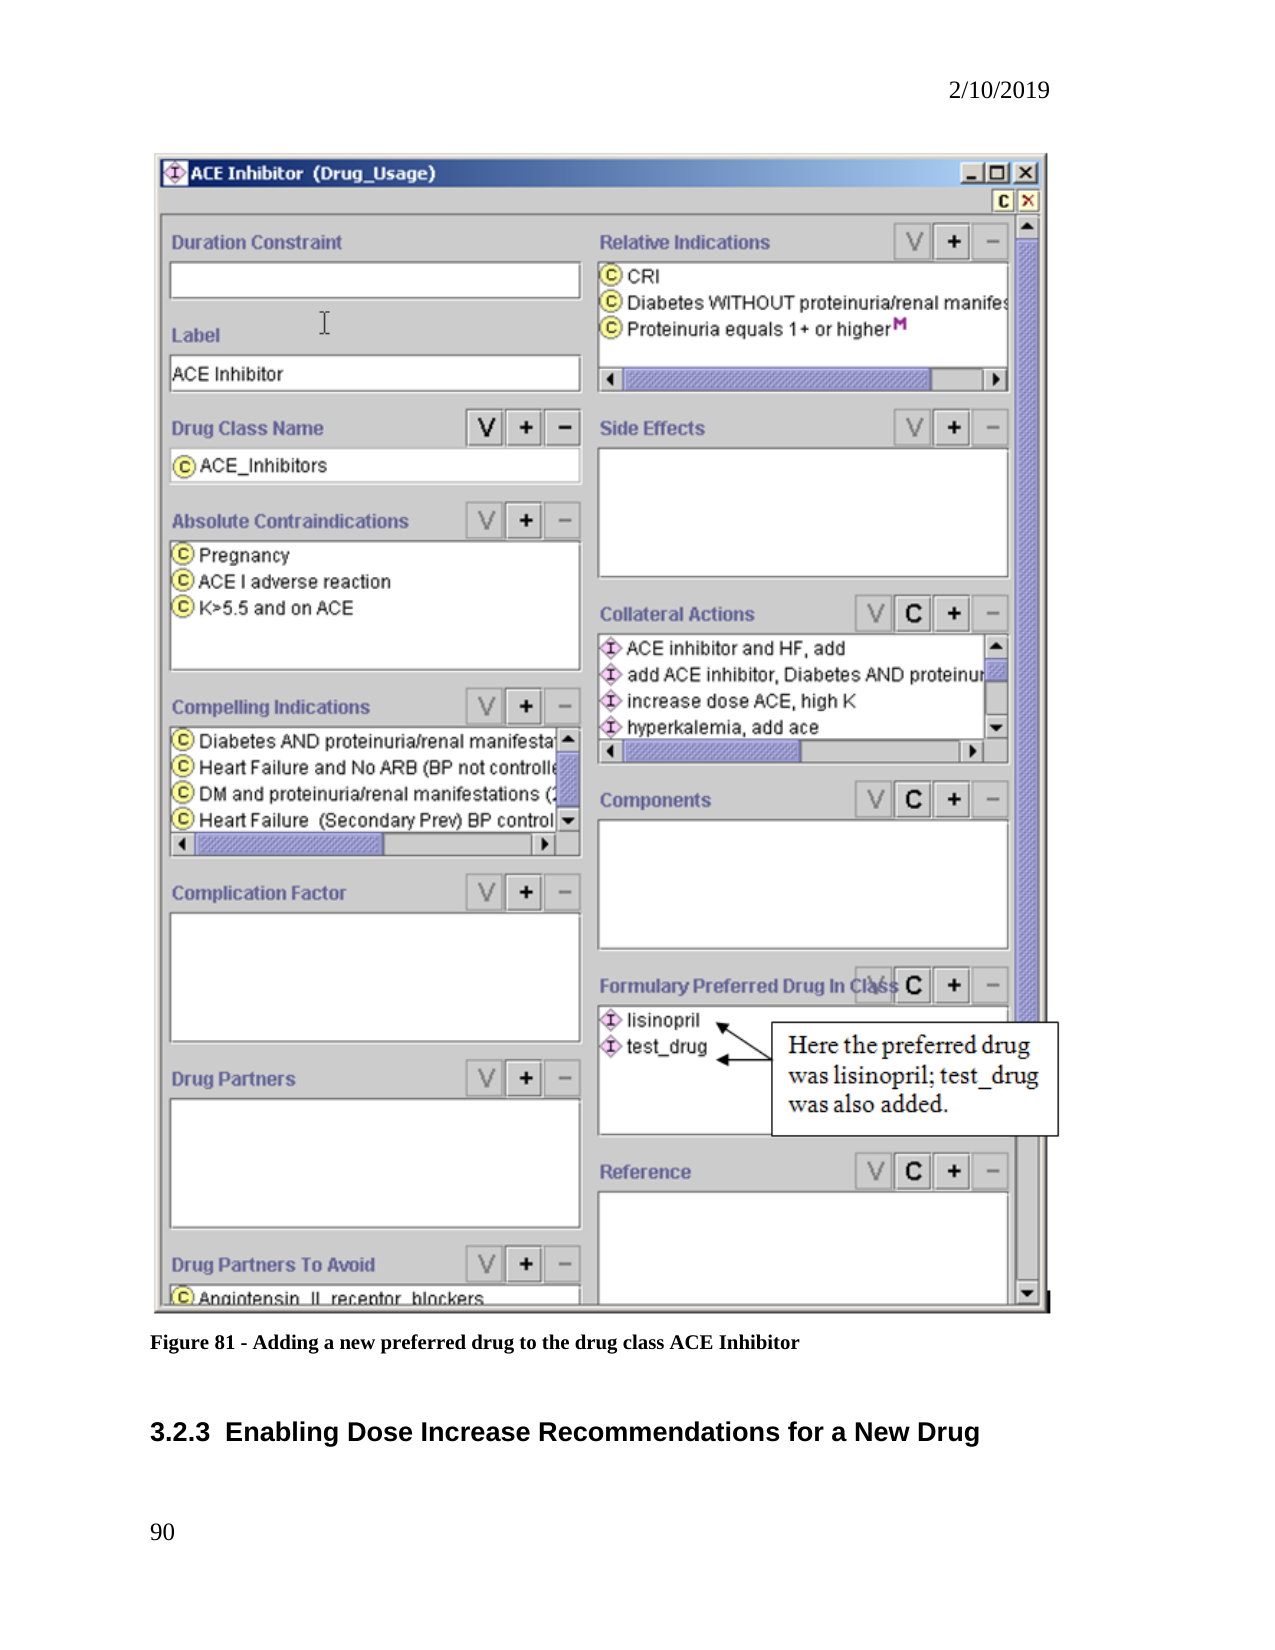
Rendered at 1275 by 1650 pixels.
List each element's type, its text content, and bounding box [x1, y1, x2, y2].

picture [150, 150, 1062, 1318]
subtitle Enabling Dose Increase Recommendations for a New Drug [150, 1416, 1125, 1447]
